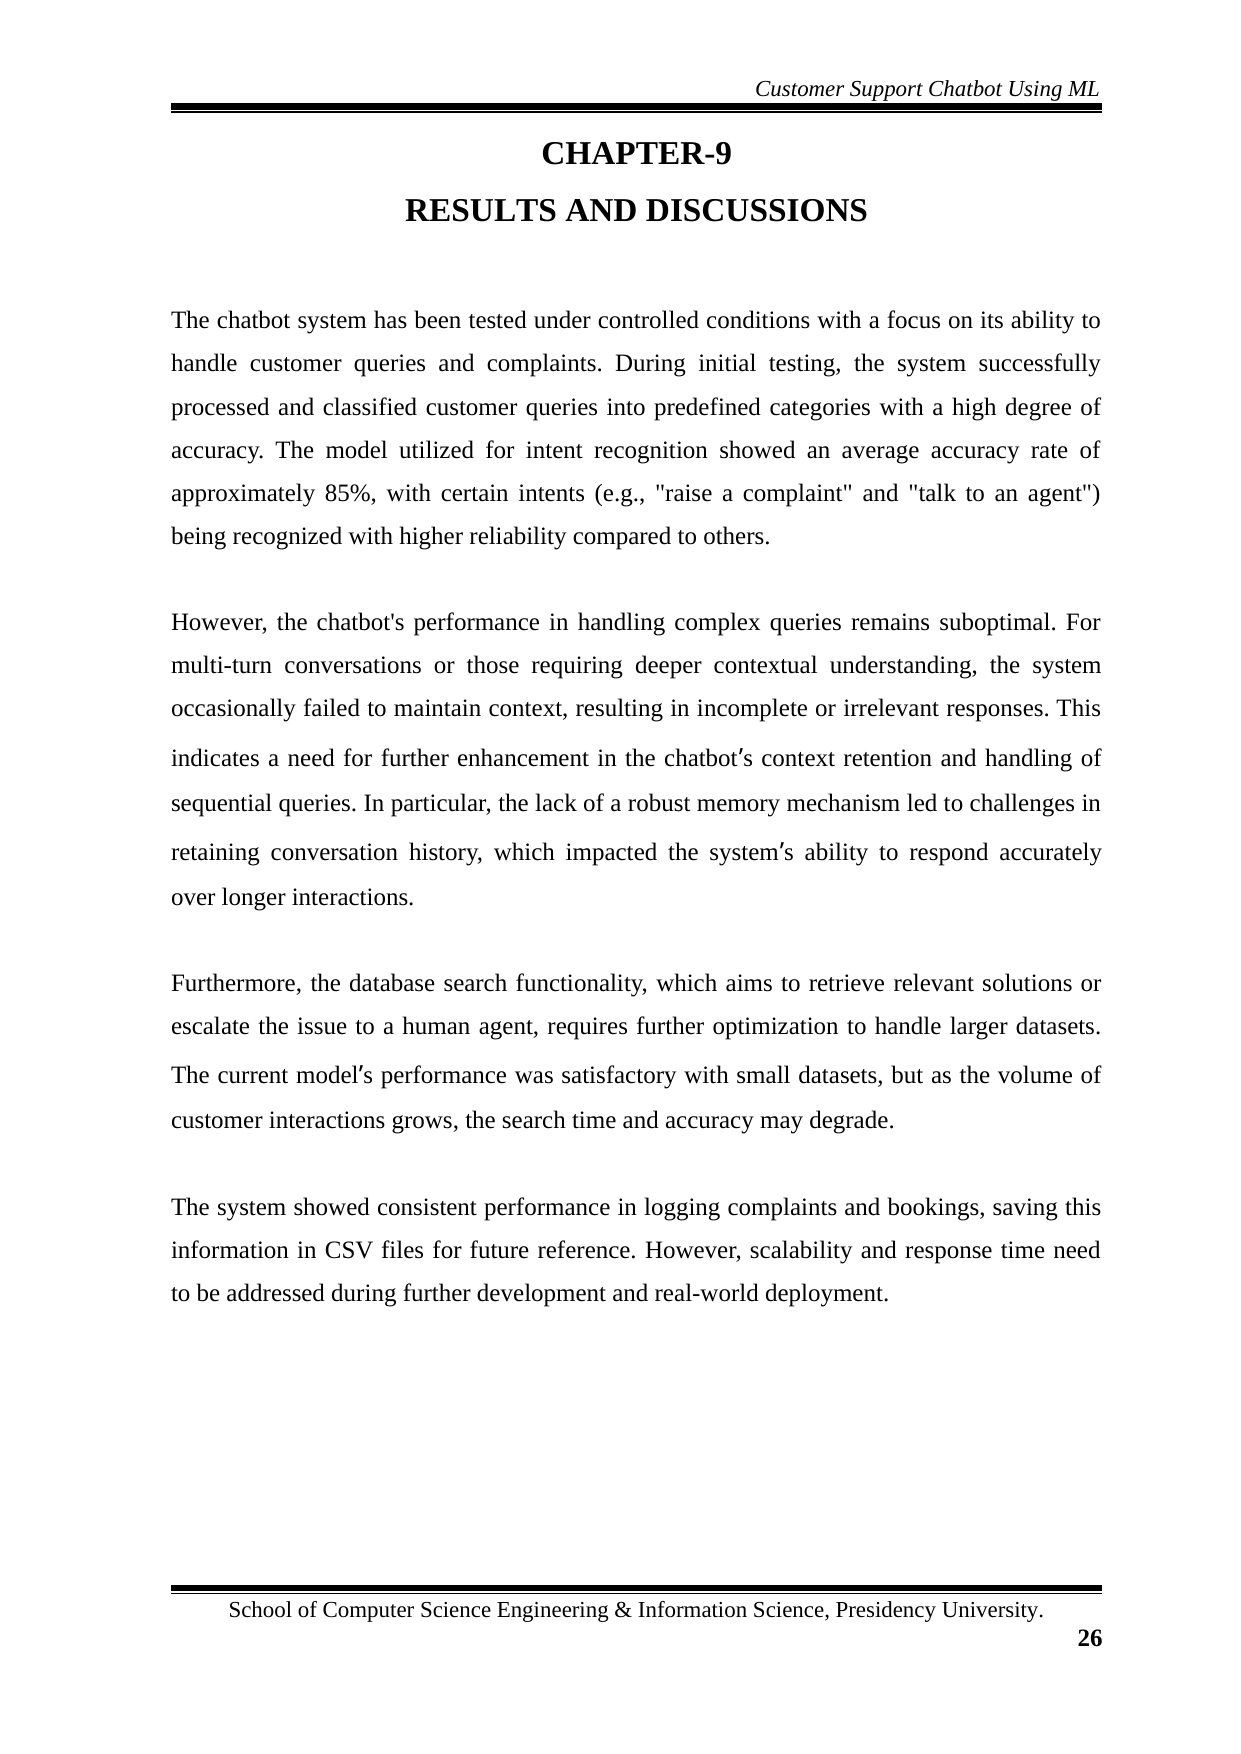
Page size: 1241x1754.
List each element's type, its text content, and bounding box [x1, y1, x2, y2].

text Furthermore, the database search functionality, which aims to retrieve relevant solutions or escalate the issue to a human agent, requires further optimization to handle larger datasets. The current model’s performance was satisfactory with small datasets, but as the volume of customer interactions grows, the search time and accuracy may degrade. [171, 968, 1102, 1134]
text The system showed consistent performance in logging complaints and bookings, saving this information in CSV files for future reference. However, scalability and response time need to be addressed during further development and real-world deployment. [171, 1192, 1102, 1307]
text CHAPTER-9 [171, 133, 1102, 171]
text However, the chatbot's performance in handling complex queries remains suboptimal. For multi-turn conversations or those requiring deeper contextual understanding, the system occasionally failed to maintain context, resulting in incomplete or irrelevant responses. This indicates a need for further enhancement in the chatbot’s context retention and handling of sequential queries. In particular, the lack of a robust memory mechanism led to challenges in retaining conversation history, which impacted the system’s ability to respond accurately over longer interactions. [171, 607, 1102, 911]
text RESULTS AND DISCUSSIONS [171, 190, 1102, 229]
text The chatbot system has been tested under controlled conditions with a focus on its ability to handle customer queries and complaints. During initial testing, the system successfully processed and classified customer queries into predefined categories with a high degree of accuracy. The model utilized for intent recognition showed an average accuracy rate of approximately 85%, with certain intents (e.g., "raise a complaint" and "talk to an agent") being recognized with higher reliability compared to others. [171, 305, 1102, 550]
